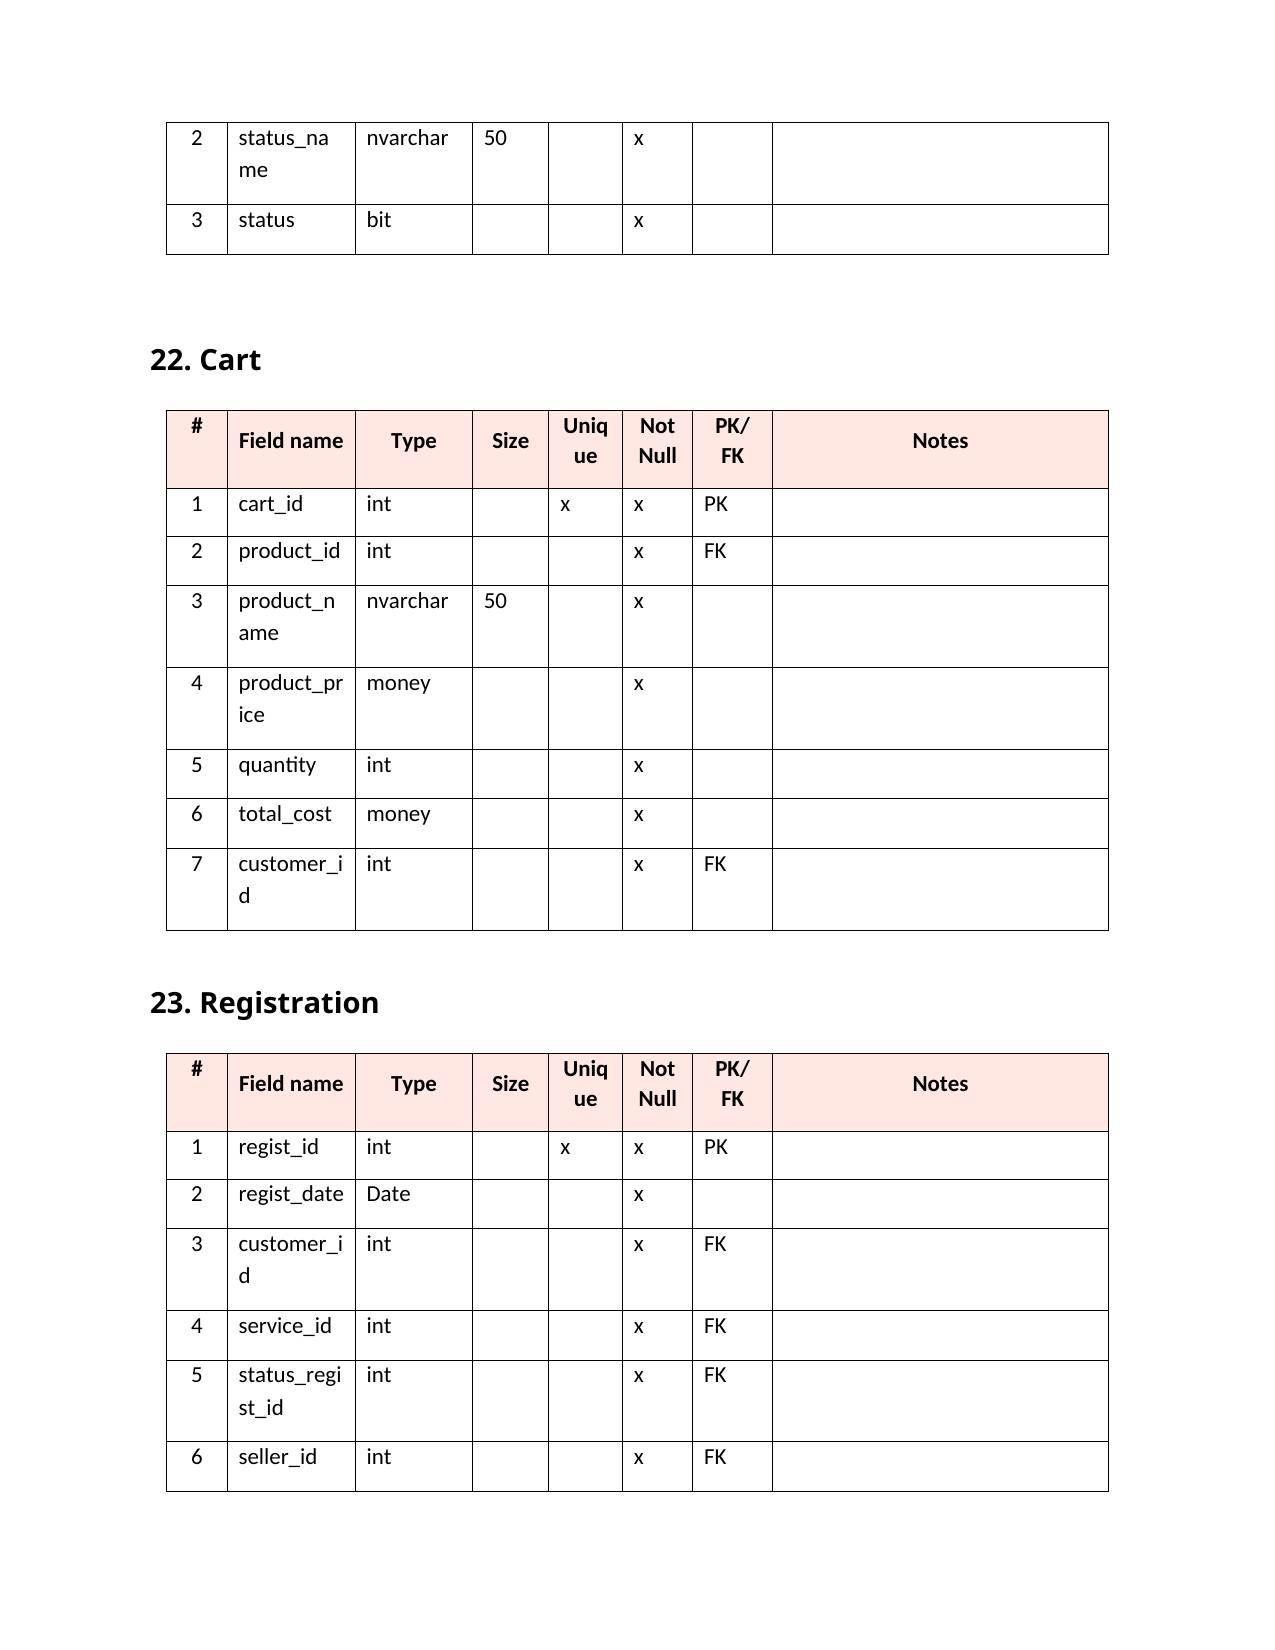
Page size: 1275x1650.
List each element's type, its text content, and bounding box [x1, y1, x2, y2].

table_cell x [623, 1132, 692, 1178]
table_cell Date [356, 1180, 472, 1228]
table_header Notes [773, 1054, 1108, 1131]
table_cell [773, 205, 1108, 254]
table_cell [549, 1229, 622, 1310]
table_cell [773, 849, 1108, 930]
table_cell status_name [228, 123, 355, 204]
table_cell [773, 1442, 1108, 1491]
table_cell FK [693, 1311, 772, 1359]
table_cell [549, 750, 622, 798]
table_cell [773, 1229, 1108, 1310]
table_cell product_id [228, 537, 355, 585]
table_cell [773, 1361, 1108, 1441]
table_header Not Null [623, 411, 692, 488]
table_cell int [356, 1361, 472, 1441]
table_cell regist_id [228, 1132, 355, 1178]
table_cell [549, 586, 622, 667]
table_cell [473, 668, 548, 749]
table_cell status_regist_id [228, 1361, 355, 1441]
table_cell 6 [167, 1442, 227, 1491]
table_cell 4 [167, 668, 227, 749]
table_cell int [356, 1442, 472, 1491]
table_cell money [356, 668, 472, 749]
table_cell int [356, 537, 472, 585]
table_header Field name [228, 411, 355, 488]
table_cell [773, 1180, 1108, 1228]
table_cell regist_date [228, 1180, 355, 1228]
table_cell x [623, 1229, 692, 1310]
table_header Unique [549, 1054, 622, 1131]
table_cell nvarchar [356, 586, 472, 667]
table_cell [473, 537, 548, 585]
table_cell [473, 205, 548, 254]
table_cell x [623, 205, 692, 254]
table_cell product_price [228, 668, 355, 749]
table_cell nvarchar [356, 123, 472, 204]
table_header Field name [228, 1054, 355, 1131]
table_cell total_cost [228, 799, 355, 848]
table_cell x [623, 123, 692, 204]
table_cell [773, 537, 1108, 585]
table_cell 1 [167, 1132, 227, 1178]
table_cell [773, 668, 1108, 749]
table_cell customer_id [228, 1229, 355, 1310]
table_cell [549, 799, 622, 848]
table_cell [693, 123, 772, 204]
table_cell [473, 1442, 548, 1491]
table_cell int [356, 1229, 472, 1310]
table_cell 2 [167, 537, 227, 585]
table_cell [473, 849, 548, 930]
table_cell FK [693, 849, 772, 930]
table_cell [773, 123, 1108, 204]
subtitle 22. Cart [150, 339, 1125, 379]
table_cell 4 [167, 1311, 227, 1359]
table_header Type [356, 1054, 472, 1131]
table_cell FK [693, 1229, 772, 1310]
table_cell [473, 1229, 548, 1310]
table_cell [549, 123, 622, 204]
table_cell [693, 586, 772, 667]
table_header Size [473, 411, 548, 488]
table_header Not Null [623, 1054, 692, 1131]
table_cell [549, 849, 622, 930]
table_cell [693, 750, 772, 798]
table_cell [773, 586, 1108, 667]
table_cell [773, 750, 1108, 798]
table_cell [473, 799, 548, 848]
table_cell [549, 1361, 622, 1441]
table_cell x [623, 849, 692, 930]
table_cell [549, 1311, 622, 1359]
table_cell x [623, 1361, 692, 1441]
table_cell product_name [228, 586, 355, 667]
table_cell FK [693, 1361, 772, 1441]
table_cell [549, 537, 622, 585]
table_header Size [473, 1054, 548, 1131]
table_cell service_id [228, 1311, 355, 1359]
table_cell [549, 1442, 622, 1491]
table_cell x [549, 1132, 622, 1178]
table_header Type [356, 411, 472, 488]
table_header Unique [549, 411, 622, 488]
table_cell 3 [167, 205, 227, 254]
table_cell x [623, 750, 692, 798]
table_cell x [549, 489, 622, 536]
table_cell 50 [473, 586, 548, 667]
table_cell int [356, 489, 472, 536]
table_cell [473, 1180, 548, 1228]
table_cell [549, 668, 622, 749]
table_cell PK [693, 1132, 772, 1178]
table_cell PK [693, 489, 772, 536]
table_header # [167, 1054, 227, 1131]
table_cell x [623, 799, 692, 848]
table_cell [473, 750, 548, 798]
table_header PK/FK [693, 1054, 772, 1131]
subtitle 23. Registration [150, 982, 1125, 1022]
table_cell x [623, 1311, 692, 1359]
table_cell [693, 668, 772, 749]
table_cell FK [693, 537, 772, 585]
table_cell int [356, 1311, 472, 1359]
table_cell [473, 1361, 548, 1441]
table_cell quantity [228, 750, 355, 798]
table_cell [693, 799, 772, 848]
table_cell 5 [167, 1361, 227, 1441]
table_cell [473, 1132, 548, 1178]
table_cell money [356, 799, 472, 848]
table_cell customer_id [228, 849, 355, 930]
table_cell [773, 1132, 1108, 1178]
table_cell [773, 489, 1108, 536]
table_cell [473, 1311, 548, 1359]
table_header # [167, 411, 227, 488]
table_cell int [356, 849, 472, 930]
table_cell bit [356, 205, 472, 254]
table_cell [773, 1311, 1108, 1359]
table_cell 7 [167, 849, 227, 930]
table_cell 50 [473, 123, 548, 204]
table_cell 2 [167, 123, 227, 204]
table_cell int [356, 1132, 472, 1178]
table_cell x [623, 1442, 692, 1491]
table_cell int [356, 750, 472, 798]
table_cell x [623, 586, 692, 667]
table_cell [693, 1180, 772, 1228]
table_cell [549, 1180, 622, 1228]
table_cell [693, 205, 772, 254]
table_cell cart_id [228, 489, 355, 536]
table_cell seller_id [228, 1442, 355, 1491]
table_cell [473, 489, 548, 536]
table_cell 1 [167, 489, 227, 536]
table_cell [549, 205, 622, 254]
table_cell 3 [167, 586, 227, 667]
table_cell status [228, 205, 355, 254]
table_cell x [623, 668, 692, 749]
table_cell FK [693, 1442, 772, 1491]
table_cell [773, 799, 1108, 848]
table_cell 2 [167, 1180, 227, 1228]
table_cell x [623, 1180, 692, 1228]
table_cell 3 [167, 1229, 227, 1310]
table_header PK/FK [693, 411, 772, 488]
table_cell x [623, 489, 692, 536]
table_cell 6 [167, 799, 227, 848]
table_header Notes [773, 411, 1108, 488]
table_cell x [623, 537, 692, 585]
table_cell 5 [167, 750, 227, 798]
